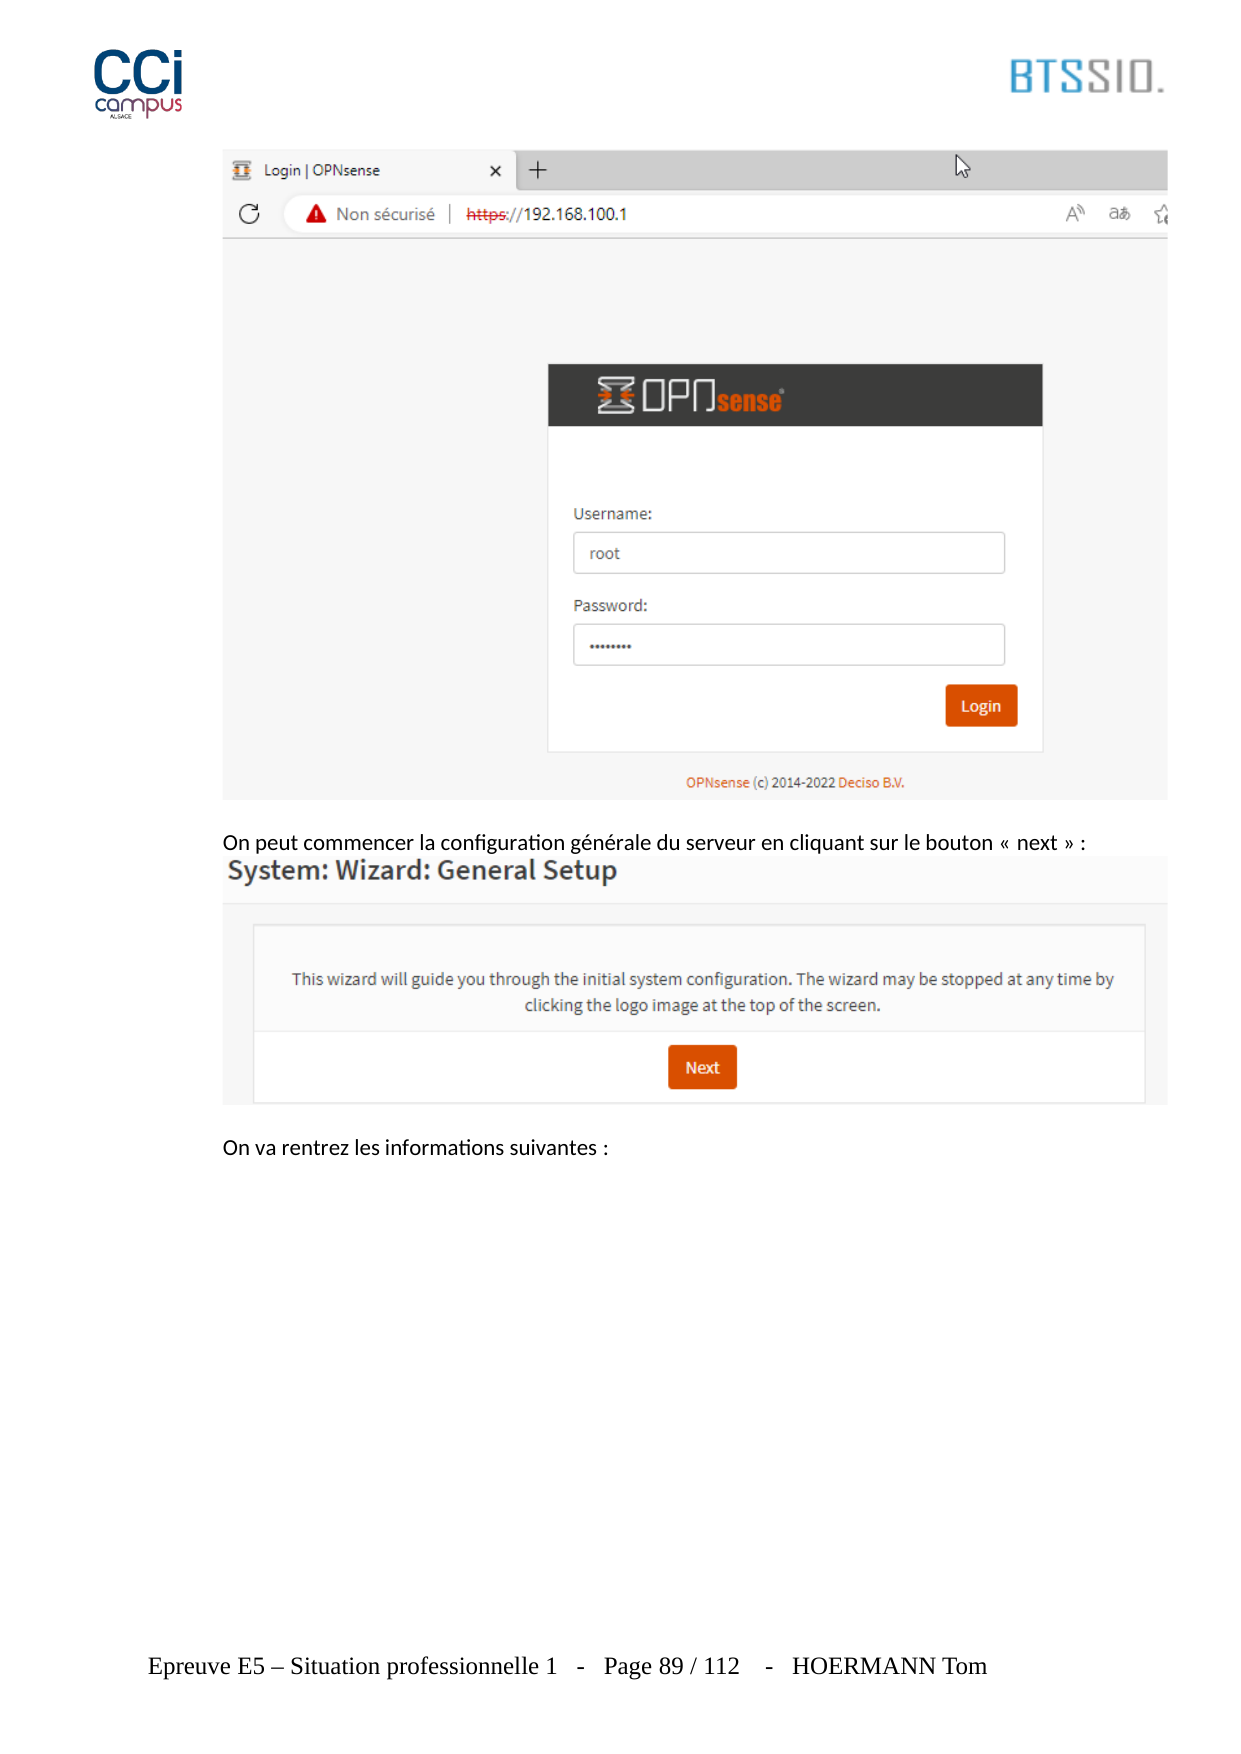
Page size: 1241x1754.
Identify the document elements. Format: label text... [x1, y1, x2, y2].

picture [222, 856, 1168, 1105]
list On peut commencer la configuration générale du serveur en cliquant sur le bouton « next » : [223, 828, 1093, 856]
picture [1004, 46, 1169, 104]
list On va rentrez les informations suivantes : [223, 1133, 1093, 1161]
picture [222, 147, 1168, 800]
picture [81, 44, 194, 123]
